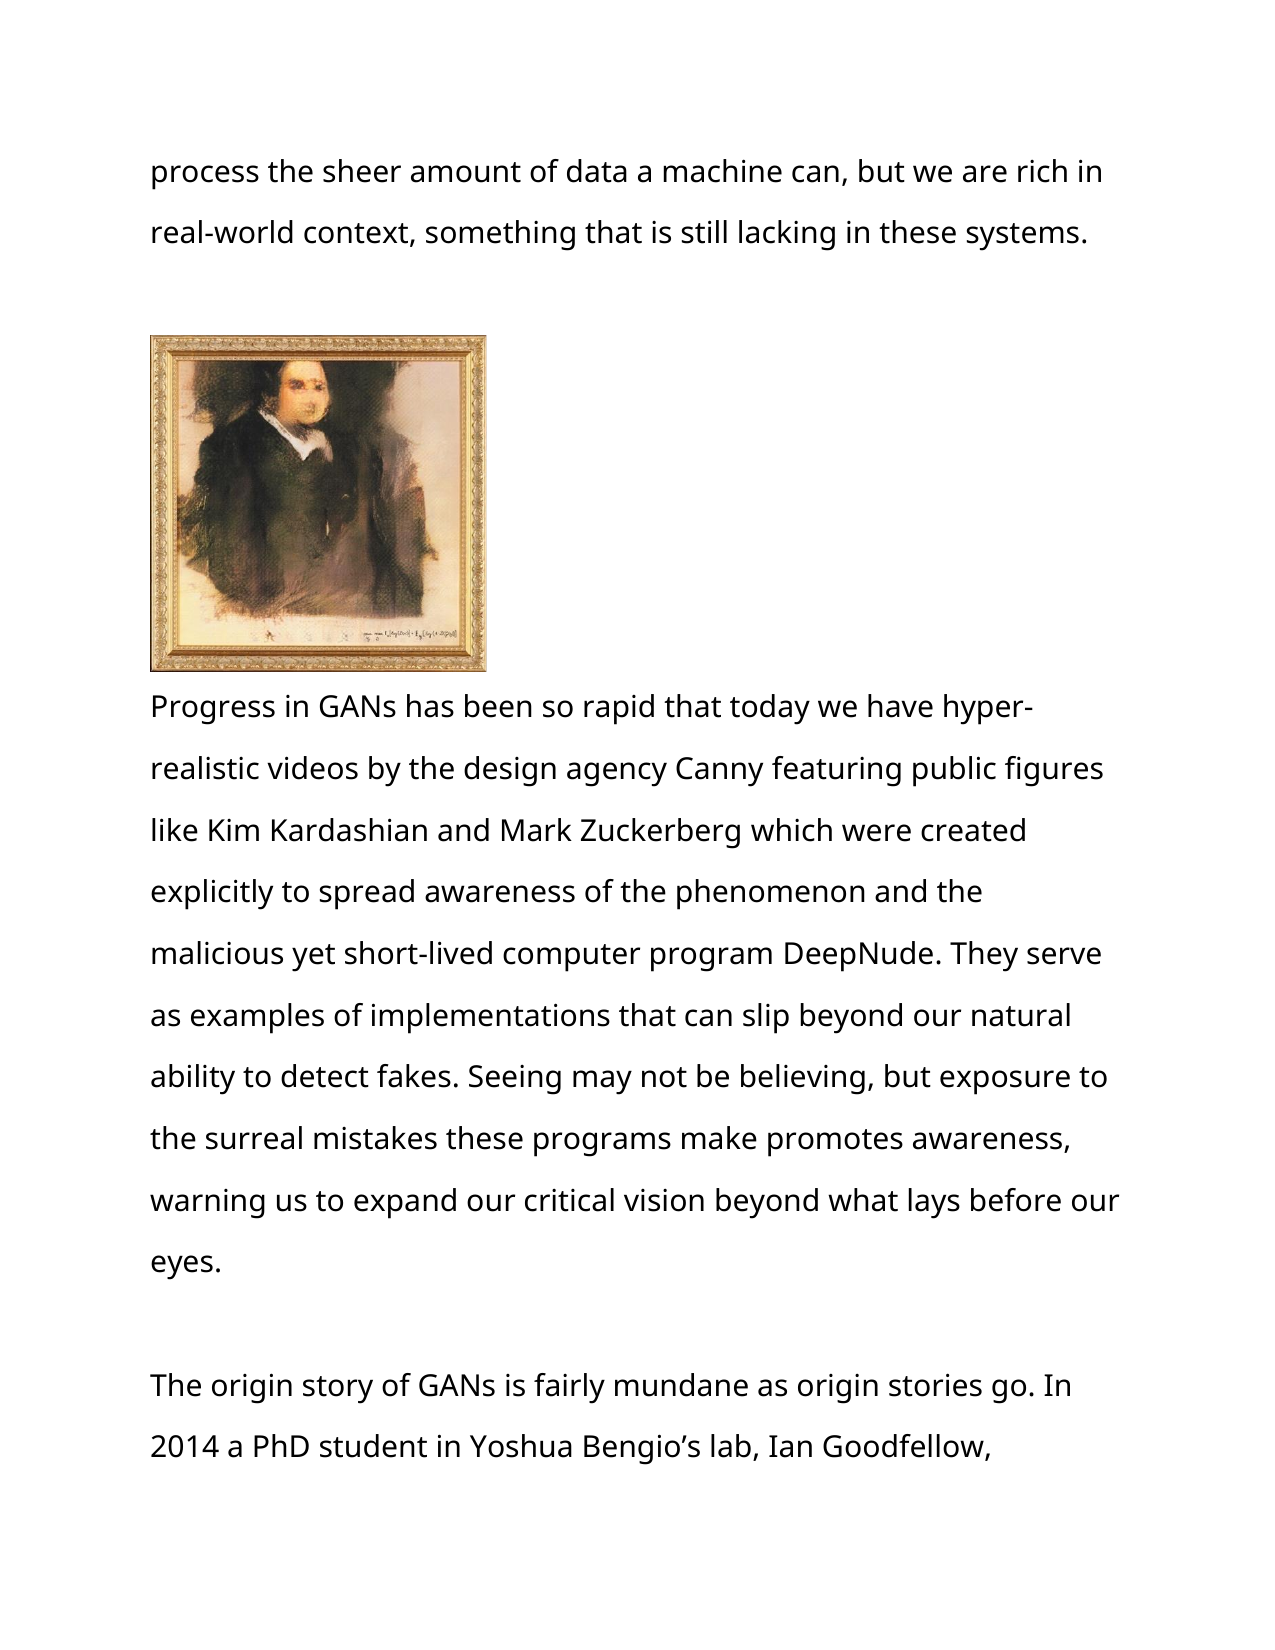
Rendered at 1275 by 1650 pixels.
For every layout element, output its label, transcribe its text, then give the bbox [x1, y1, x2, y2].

picture [150, 335, 487, 672]
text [150, 150, 1125, 253]
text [150, 1364, 1125, 1467]
text Progress in GANs has been so rapid that today we have hyper-realistic videos by the design agency Canny featuring public figures like Kim Kardashian and Mark Zuckerberg which were created explicitly to spread awareness of the phenomenon and the malicious yet short-lived computer program DeepNude. They serve as examples of implementations that can slip beyond our natural ability to detect fakes. Seeing may not be believing, but exposure to the surreal mistakes these programs make promotes awareness, warning us to expand our critical vision beyond what lays before our eyes. [150, 686, 1125, 1282]
